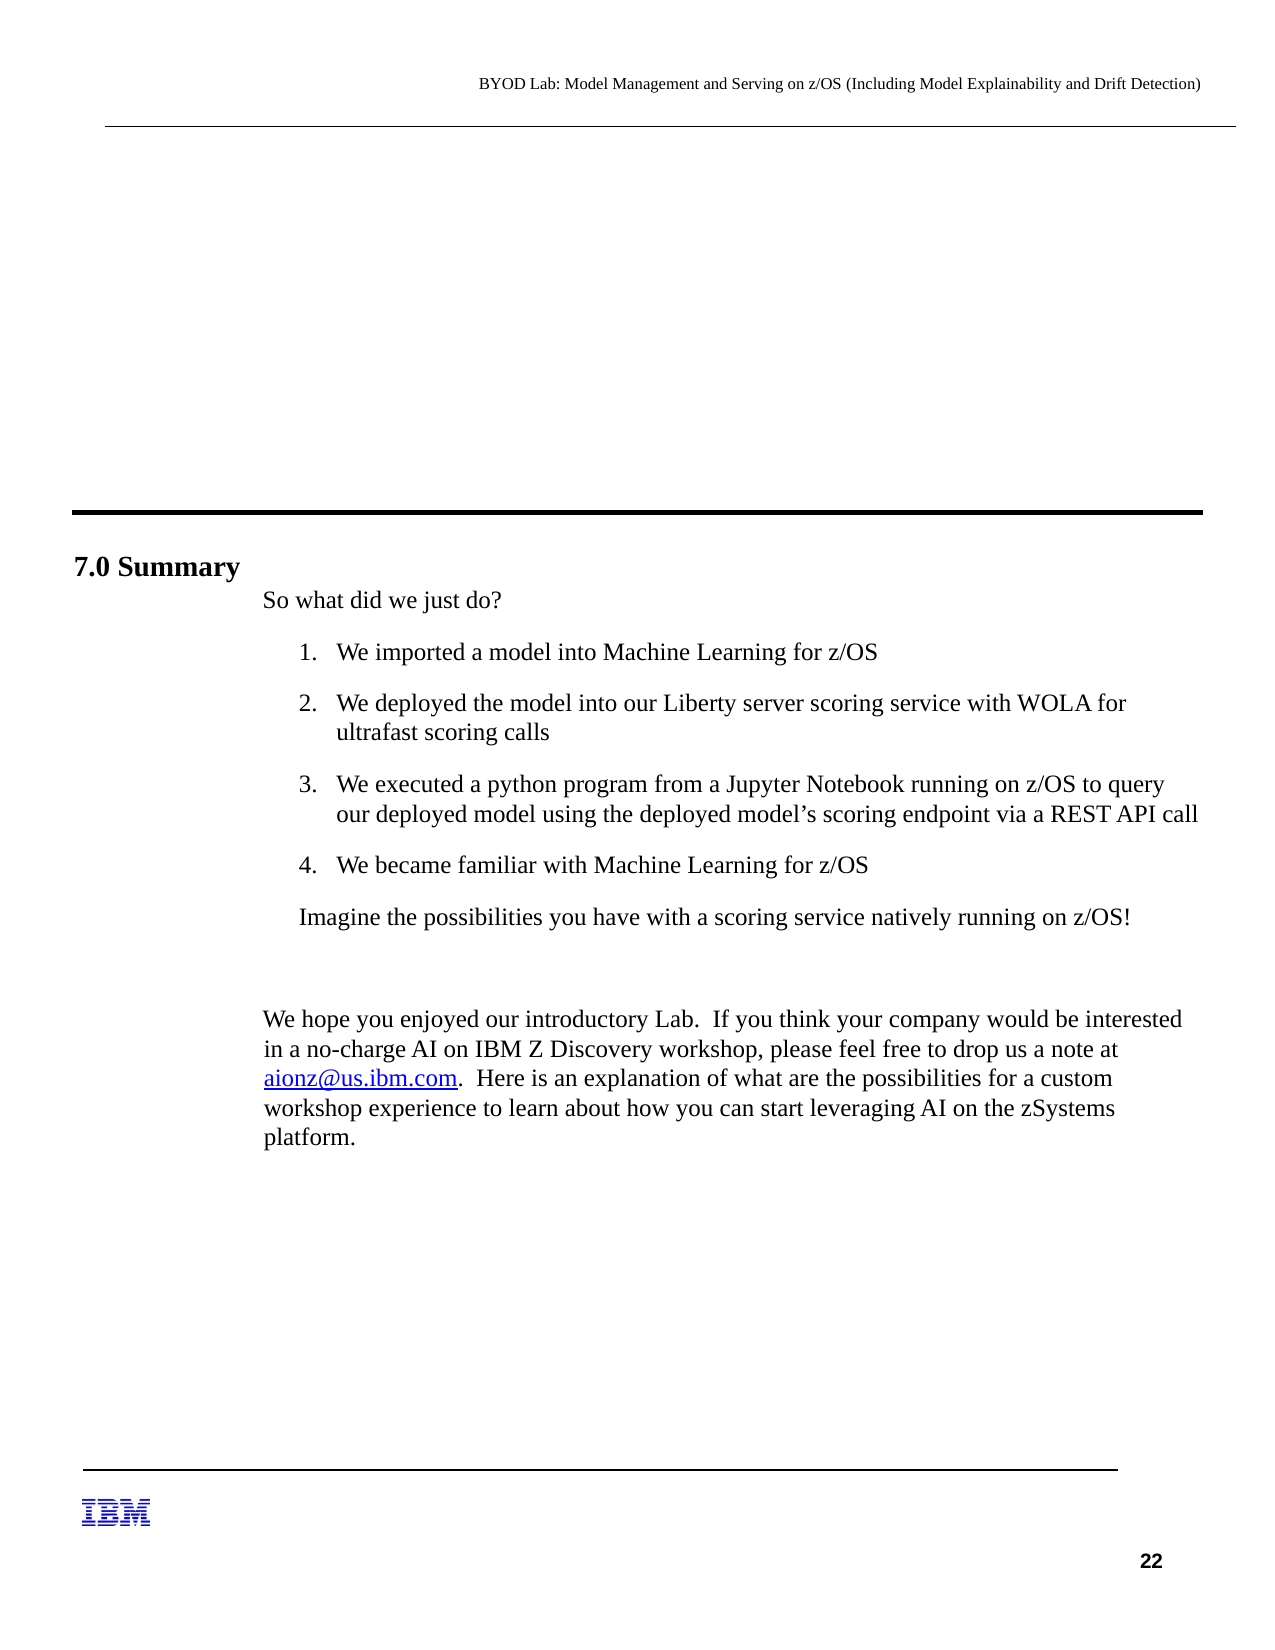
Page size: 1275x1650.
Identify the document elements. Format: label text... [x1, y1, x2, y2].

list We imported a model into Machine Learning for z/OS [298, 637, 1200, 665]
list We deployed the model into our Liberty server scoring service with WOLA for ultrafast scoring calls [298, 688, 1200, 746]
subtitle 7.0 Summary [73, 549, 1200, 583]
text So what did we just do? [262, 586, 1200, 614]
text We hope you enjoyed our introductory Lab. If you think your company would be interested in a no-charge AI on IBM Z Discovery workshop, please feel free to drop us a note at aionz@us.ibm.com. Here is an explanation of what are the possibilities for a custom workshop experience to learn about how you can start leveraging AI on the zSystems platform. [262, 1004, 1200, 1151]
text Imagine the possibilities you have with a scoring service natively running on z/OS! [298, 902, 1200, 931]
list We became familiar with Machine Learning for z/OS [298, 850, 1200, 879]
list We executed a python program from a Jupyter Notebook running on z/OS to query our deployed model using the deployed model’s scoring endpoint via a REST API call [298, 769, 1200, 828]
picture [82, 1485, 150, 1526]
